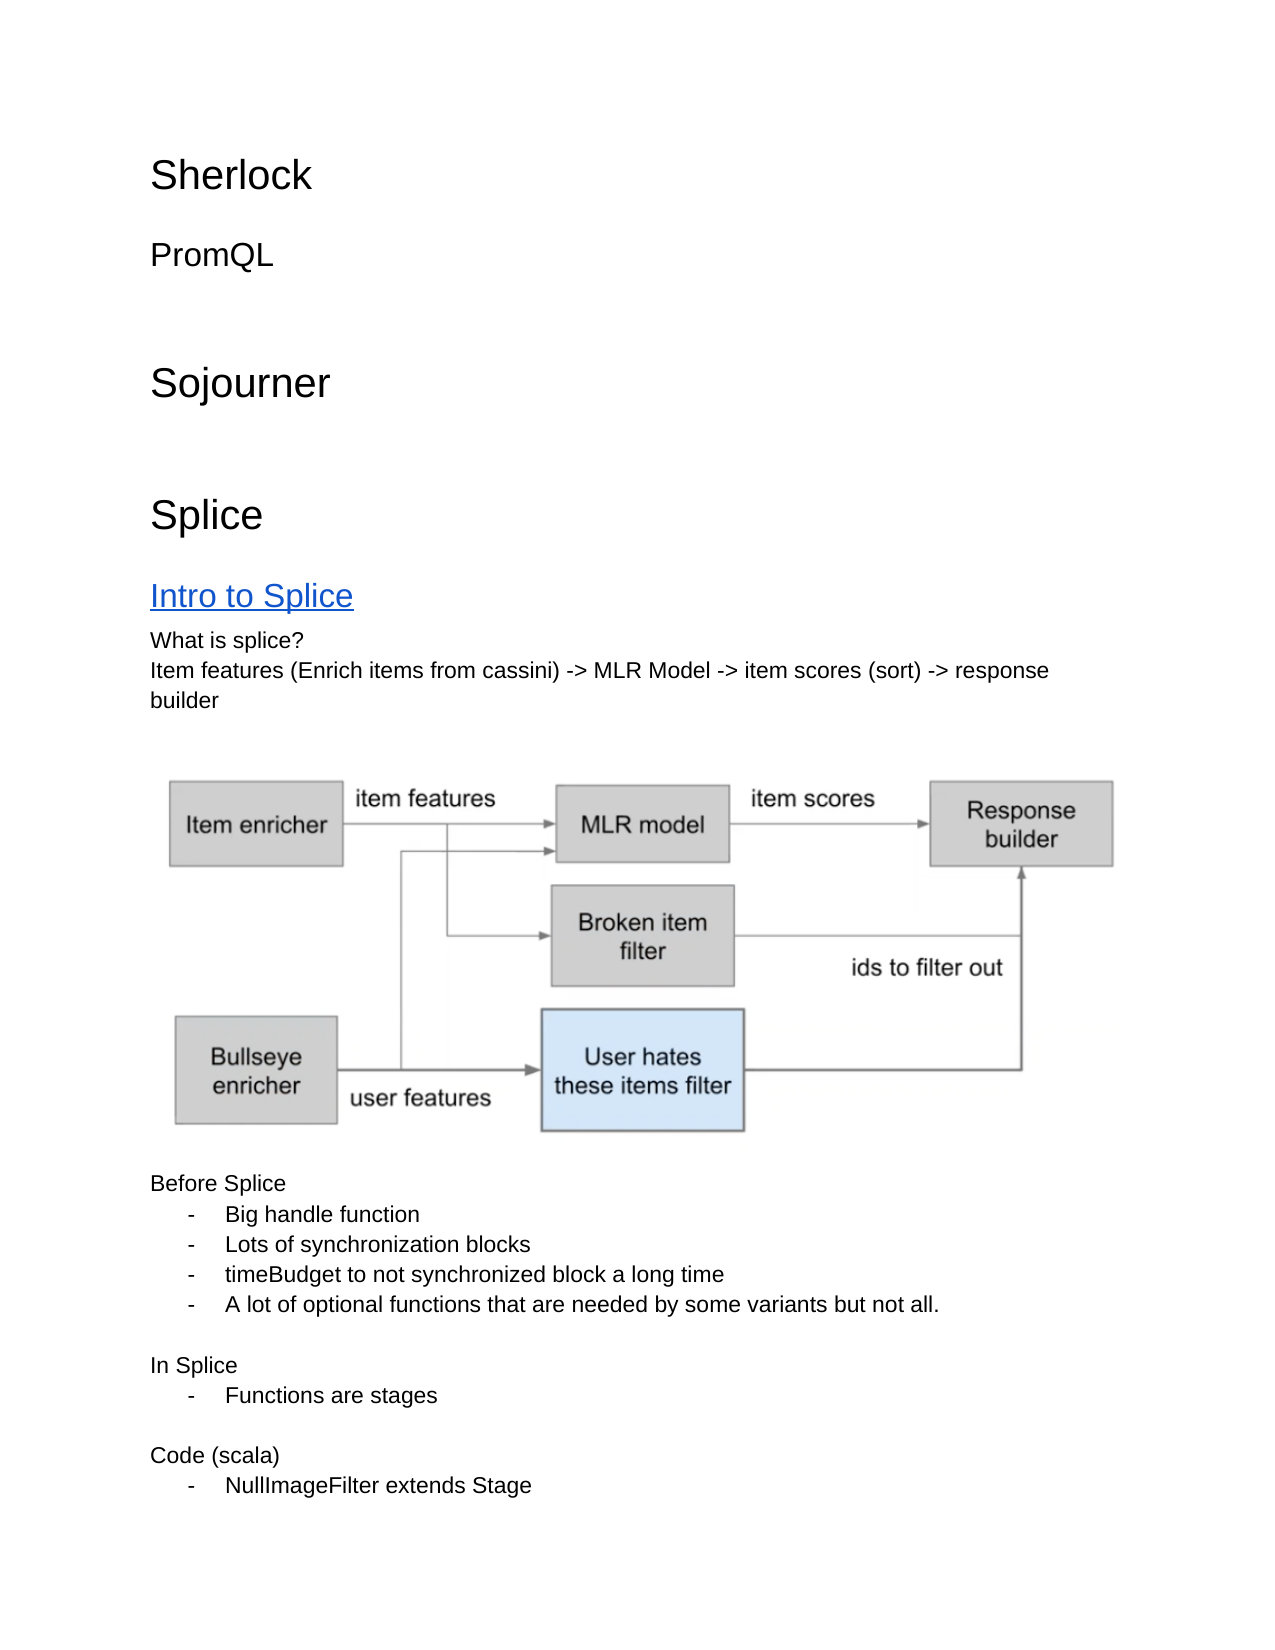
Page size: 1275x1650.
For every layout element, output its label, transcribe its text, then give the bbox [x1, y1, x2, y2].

list A lot of optional functions that are needed by some variants but not all. [187, 1291, 1125, 1317]
text Item features (Enrich items from cassini) -> MLR Model -> item scores (sort) -> response builder [150, 657, 1125, 714]
subtitle Splice [150, 491, 1125, 538]
text In Splice [150, 1352, 1125, 1378]
list timeBudget to not synchronized block a long time [187, 1261, 1125, 1287]
subtitle Intro to Splice [150, 576, 1125, 614]
list Lots of synchronization blocks [187, 1231, 1125, 1257]
list Functions are stages [187, 1382, 1125, 1408]
text Before Splice [150, 1170, 1125, 1197]
text What is splice? [150, 627, 1125, 653]
subtitle Sojourner [150, 358, 1125, 406]
text Code (scala) [150, 1442, 1125, 1468]
subtitle Sherlock [150, 150, 1125, 198]
subtitle PromQL [150, 235, 1125, 274]
picture [150, 747, 1125, 1167]
list Big handle function [187, 1201, 1125, 1227]
list NullImageFilter extends Stage [187, 1472, 1125, 1499]
